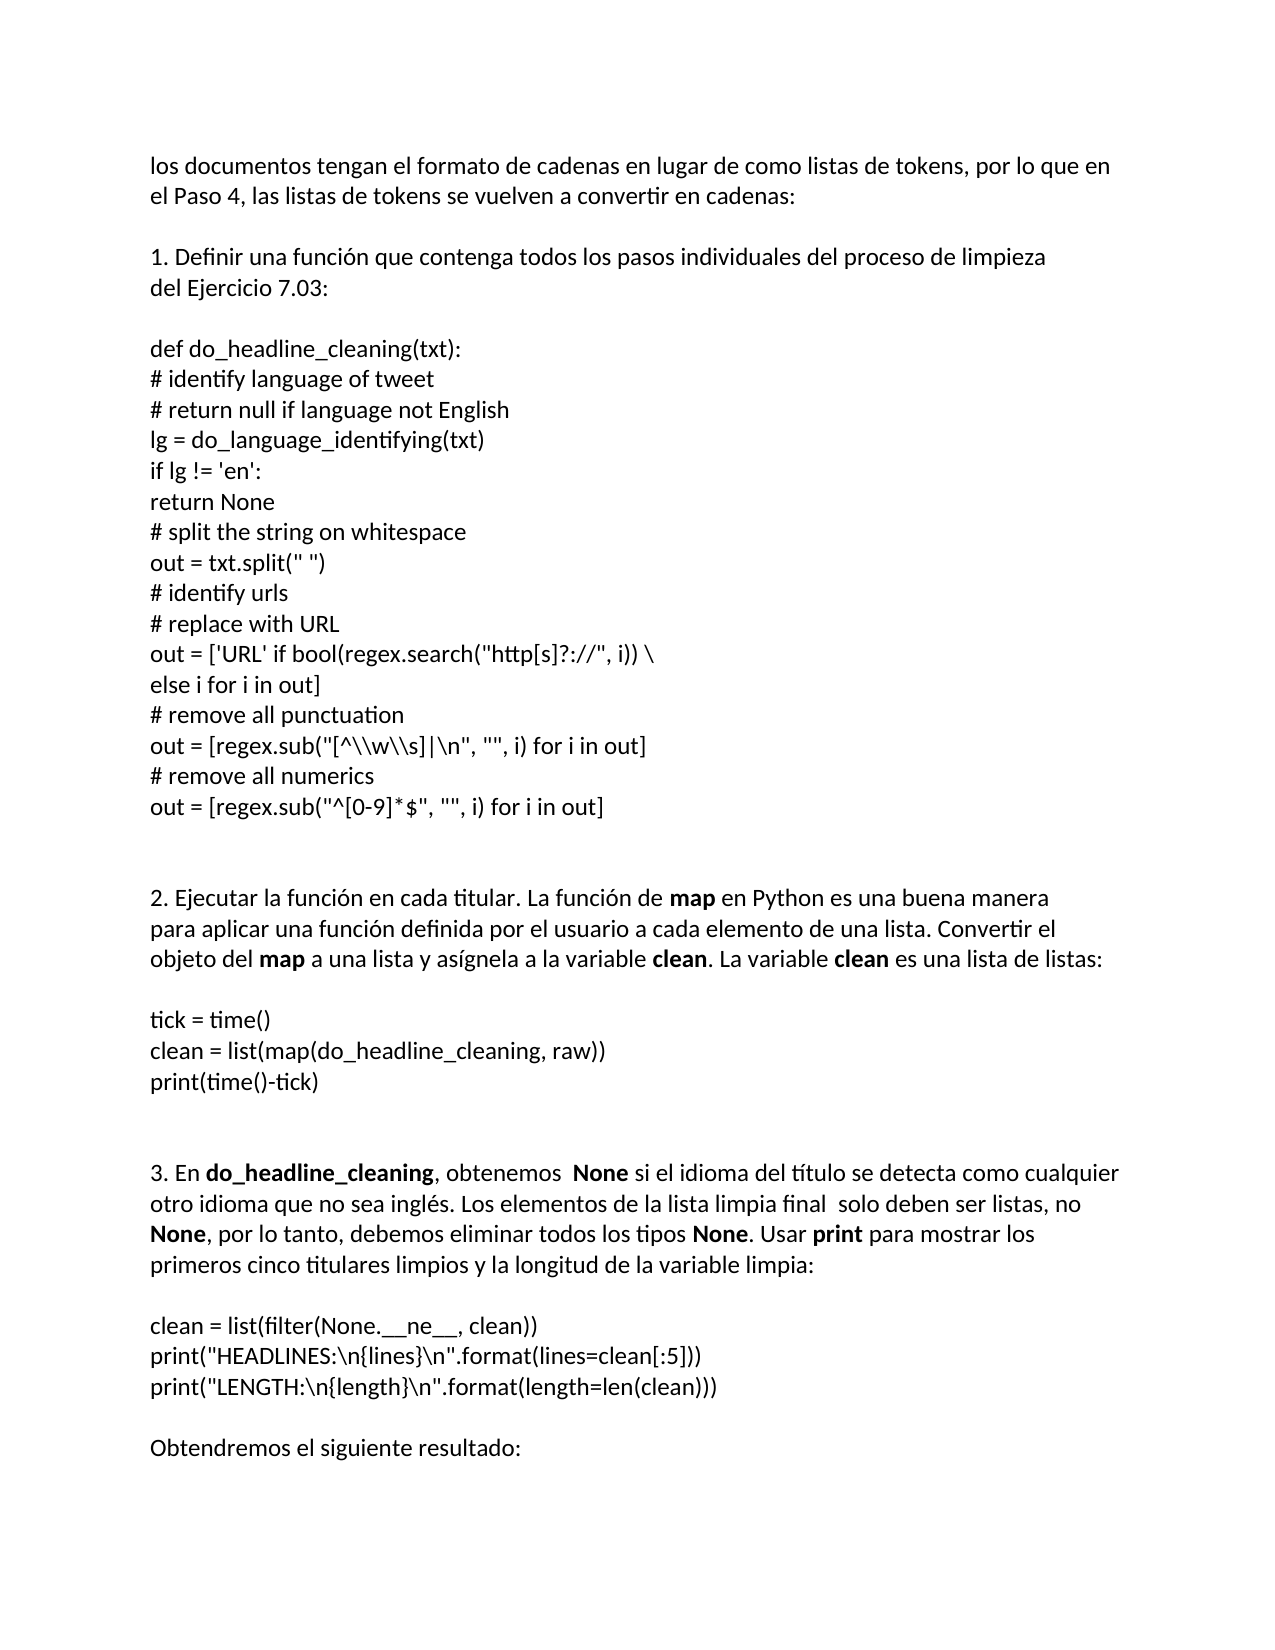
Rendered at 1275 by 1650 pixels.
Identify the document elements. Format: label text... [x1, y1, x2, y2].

text clean = list(filter(None.__ne__, clean)) [150, 1310, 1125, 1340]
text # remove all numerics [150, 760, 1125, 791]
text del Ejercicio 7.03: [150, 272, 1125, 303]
text print("LENGTH:\n{length}\n".format(length=len(clean))) [150, 1371, 1125, 1401]
text Obtendremos el siguiente resultado: [150, 1432, 1125, 1462]
text def do_headline_cleaning(txt): [150, 333, 1125, 364]
text # identify language of tweet [150, 364, 1125, 394]
text print("HEADLINES:\n{lines}\n".format(lines=clean[:5])) [150, 1340, 1125, 1371]
text # identify urls [150, 577, 1125, 608]
text out = [regex.sub("[^\\w\\s]|\n", "", i) for i in out] [150, 730, 1125, 760]
text lg = do_language_identifying(txt) [150, 425, 1125, 455]
text if lg != 'en': [150, 455, 1125, 486]
text clean = list(map(do_headline_cleaning, raw)) [150, 1035, 1125, 1066]
text 1. Definir una función que contenga todos los pasos individuales del proceso de limpieza [150, 242, 1125, 272]
text # return null if language not English [150, 394, 1125, 425]
text # remove all punctuation [150, 699, 1125, 730]
text # replace with URL [150, 608, 1125, 638]
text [150, 150, 1125, 211]
text return None [150, 486, 1125, 516]
text out = [regex.sub("^[0-9]*$", "", i) for i in out] [150, 791, 1125, 821]
text para aplicar una función definida por el usuario a cada elemento de una lista. Convertir el objeto del map a una lista y asígnela a la variable clean. La variable clean es una lista de listas: [150, 913, 1125, 974]
text out = txt.split(" ") [150, 547, 1125, 577]
text # split the string on whitespace [150, 516, 1125, 547]
text out = ['URL' if bool(regex.search("http[s]?://", i)) \ [150, 638, 1125, 669]
text 3. En do_headline_cleaning, obtenemos None si el idioma del título se detecta como cualquier otro idioma que no sea inglés. Los elementos de la lista limpia final solo deben ser listas, no None, por lo tanto, debemos eliminar todos los tipos None. Usar print para mostrar los primeros cinco titulares limpios y la longitud de la variable limpia: [150, 1157, 1125, 1279]
text tick = time() [150, 1004, 1125, 1035]
text print(time()-tick) [150, 1066, 1125, 1096]
text else i for i in out] [150, 669, 1125, 699]
text 2. Ejecutar la función en cada titular. La función de map en Python es una buena manera [150, 882, 1125, 913]
